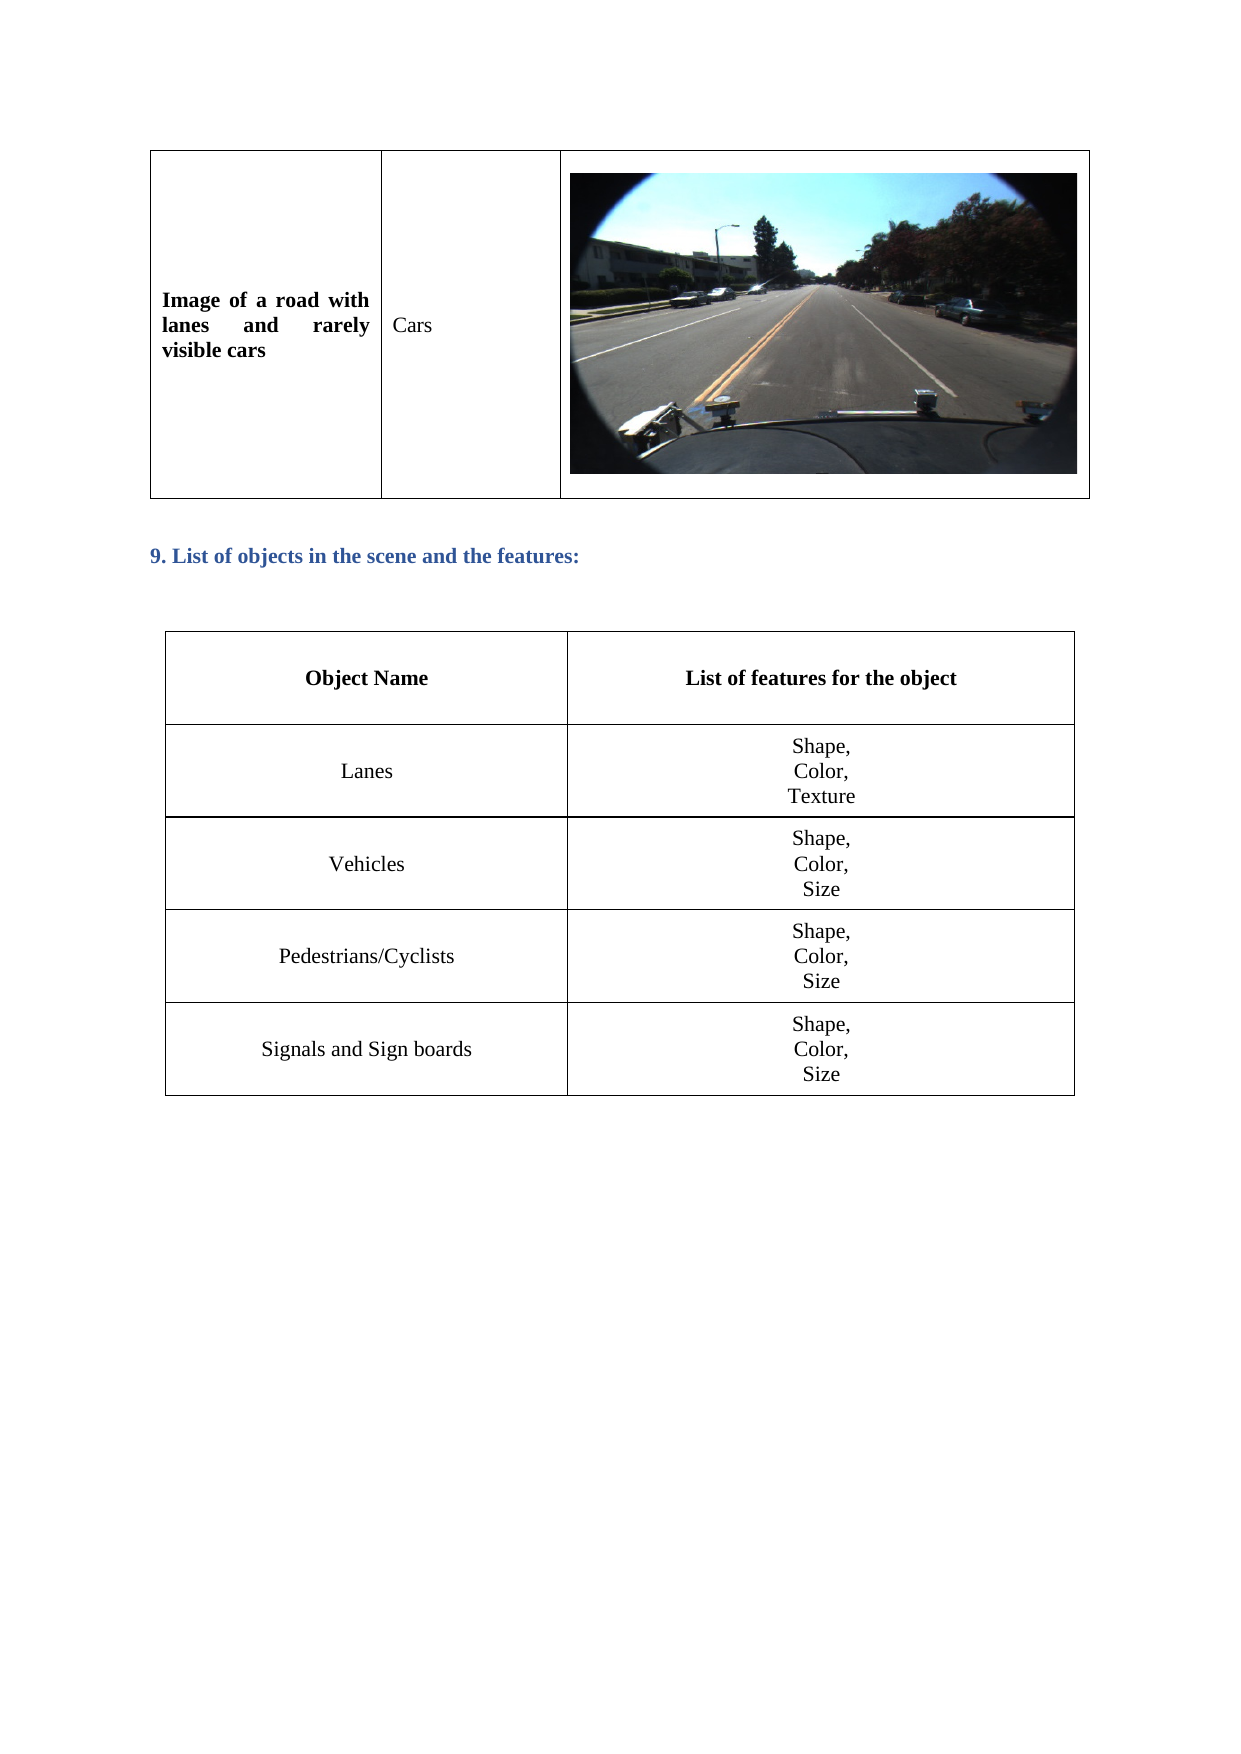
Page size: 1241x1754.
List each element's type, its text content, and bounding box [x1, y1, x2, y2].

table_cell Lanes [166, 725, 567, 816]
table_header Object Name [166, 632, 567, 724]
table_cell Pedestrians/Cyclists [166, 910, 567, 1002]
table_cell Cars [382, 151, 560, 498]
table_cell Shape, Color, Size [568, 818, 1074, 909]
table_cell Image of a road with lanes and rarely visible cars [151, 151, 381, 498]
picture [570, 173, 1078, 474]
table_header List of features for the object [568, 632, 1074, 724]
table_cell Shape, Color, Texture [568, 725, 1074, 816]
text 9. List of objects in the scene and the features: [150, 543, 1090, 568]
table_cell Signals and Sign boards [166, 1003, 567, 1094]
table_cell Vehicles [166, 818, 567, 909]
table_cell [561, 151, 1089, 498]
table_cell Shape, Color, Size [568, 1003, 1074, 1094]
table_cell Shape, Color, Size [568, 910, 1074, 1002]
